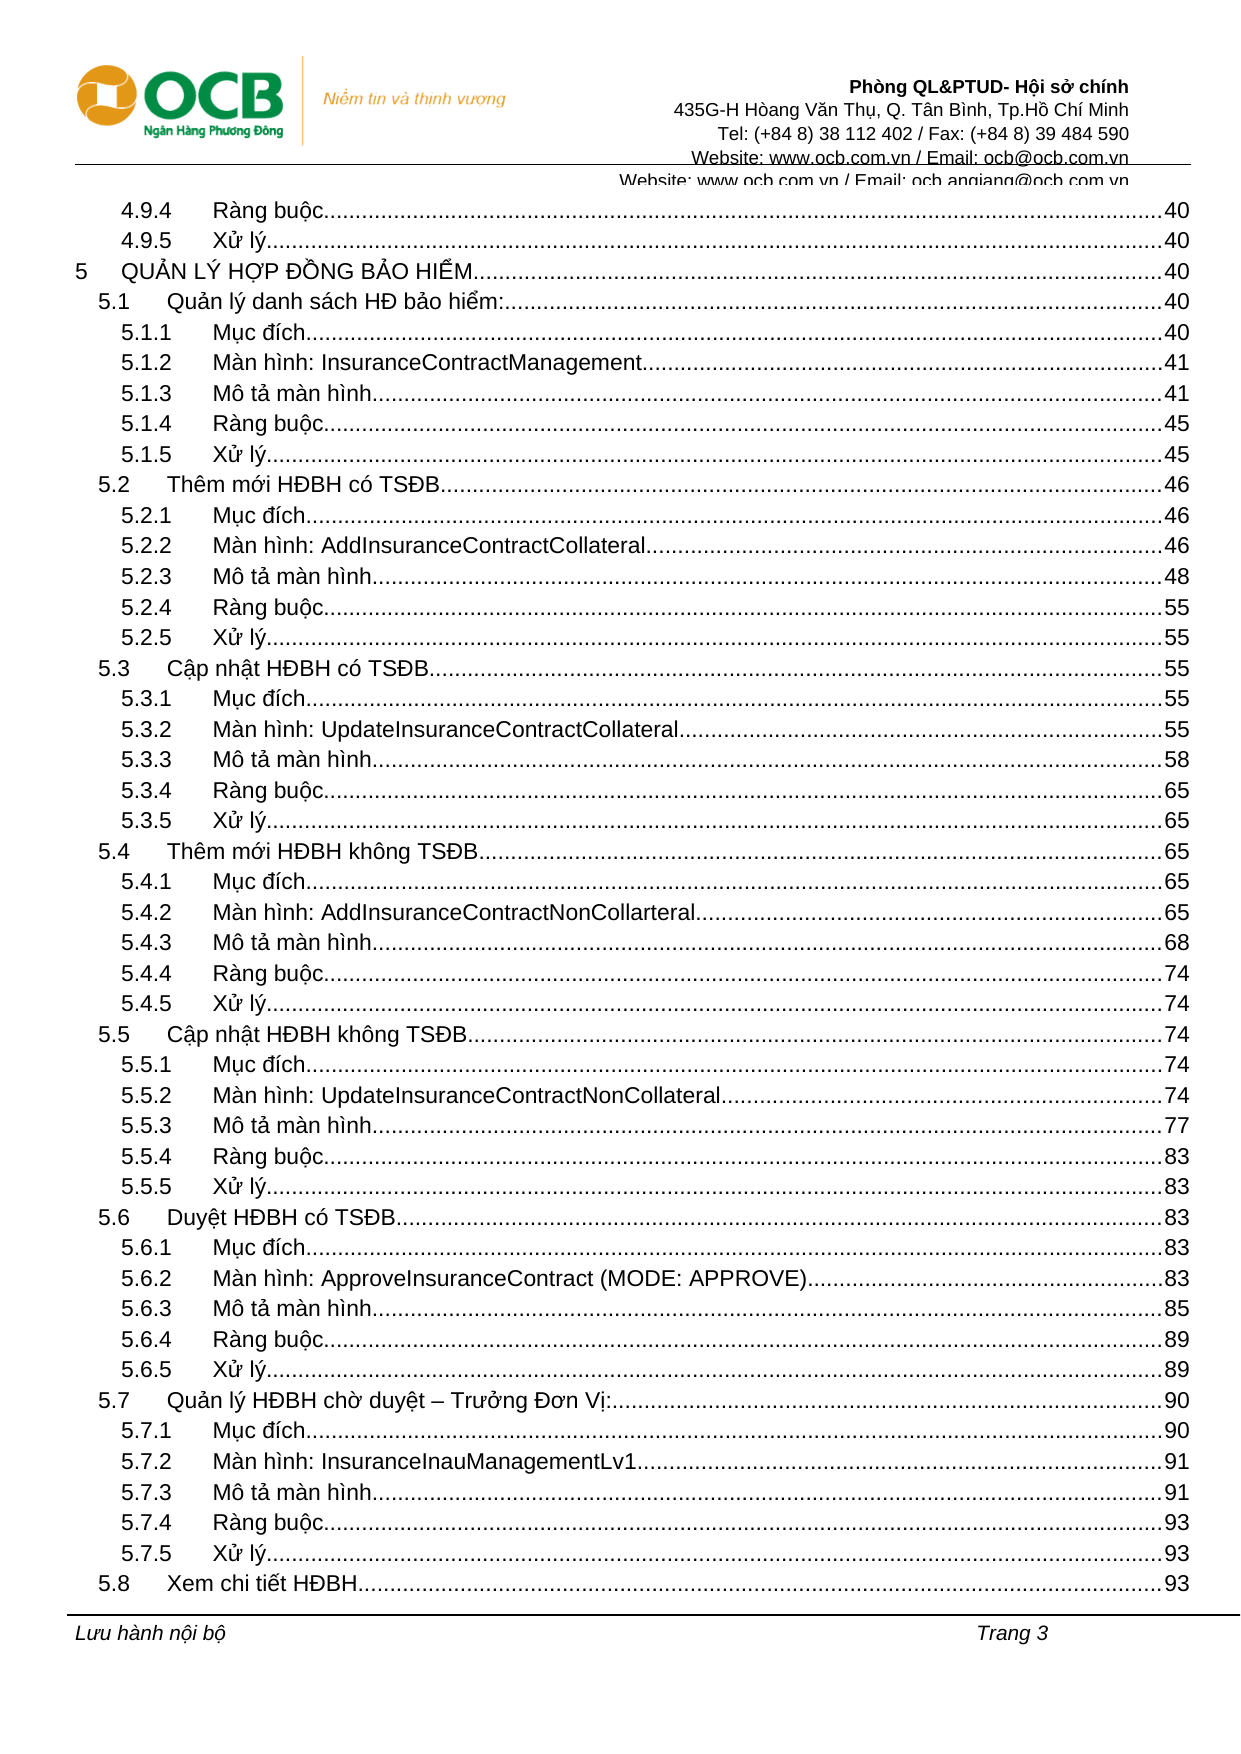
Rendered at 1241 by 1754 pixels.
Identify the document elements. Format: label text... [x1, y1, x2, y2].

text 5.2 Thêm mới HĐBH có TSĐB 46 [98, 471, 1191, 498]
text 5.2.1 Mục đích 46 [121, 502, 1191, 528]
text 5.6.1 Mục đích 83 [121, 1234, 1191, 1261]
text 5.6.5 Xử lý 89 [121, 1356, 1191, 1383]
text 4.9.5 Xử lý 40 [121, 227, 1191, 253]
text 5.6.3 Mô tả màn hình 85 [121, 1295, 1191, 1322]
text 5.6 Duyệt HĐBH có TSĐB 83 [98, 1204, 1191, 1230]
text 5.3.5 Xử lý 65 [121, 807, 1191, 833]
text 5.7.5 Xử lý 93 [121, 1539, 1191, 1566]
text 5.3.4 Ràng buộc 65 [121, 777, 1191, 803]
text 5.4.4 Ràng buộc 74 [121, 960, 1191, 986]
text 5.3.2 Màn hình: UpdateInsuranceContractCollateral 55 [121, 716, 1191, 742]
text 5.1.2 Màn hình: InsuranceContractManagement 41 [121, 349, 1191, 376]
text 5.3 Cập nhật HĐBH có TSĐB 55 [98, 654, 1191, 681]
text 5.2.3 Mô tả màn hình 48 [121, 563, 1191, 589]
text 5.5.4 Ràng buộc 83 [121, 1143, 1191, 1169]
text 5.3.1 Mục đích 55 [121, 685, 1191, 711]
text 5.2.2 Màn hình: AddInsuranceContractCollateral 46 [121, 532, 1191, 559]
text 5.1.4 Ràng buộc 45 [121, 410, 1191, 437]
text 5.8 Xem chi tiết HĐBH 93 [98, 1570, 1191, 1596]
text 5.4.1 Mục đích 65 [121, 868, 1191, 894]
text 5 QUẢN LÝ HỢP ĐỒNG BẢO HIỂM 40 [75, 258, 1191, 284]
text 5.4 Thêm mới HĐBH không TSĐB 65 [98, 838, 1191, 864]
text 5.1.3 Mô tả màn hình 41 [121, 380, 1191, 406]
text 5.7.3 Mô tả màn hình 91 [121, 1478, 1191, 1505]
text 5.2.5 Xử lý 55 [121, 624, 1191, 650]
text 5.6.4 Ràng buộc 89 [121, 1326, 1191, 1352]
text 5.7.2 Màn hình: InsuranceInauManagementLv1 91 [121, 1448, 1191, 1474]
text 5.7 Quản lý HĐBH chờ duyệt – Trưởng Đơn Vị: 90 [98, 1387, 1191, 1413]
text 5.2.4 Ràng buộc 55 [121, 593, 1191, 620]
text 5.5.2 Màn hình: UpdateInsuranceContractNonCollateral 74 [121, 1082, 1191, 1108]
text 5.7.4 Ràng buộc 93 [121, 1509, 1191, 1535]
text 5.7.1 Mục đích 90 [121, 1417, 1191, 1444]
text 5.3.3 Mô tả màn hình 58 [121, 746, 1191, 772]
text 5.5 Cập nhật HĐBH không TSĐB 74 [98, 1021, 1191, 1047]
text 4.9.4 Ràng buộc 40 [121, 197, 1191, 223]
text 5.5.1 Mục đích 74 [121, 1051, 1191, 1078]
text 5.4.3 Mô tả màn hình 68 [121, 929, 1191, 956]
text 5.6.2 Màn hình: ApproveInsuranceContract (MODE: APPROVE) 83 [121, 1265, 1191, 1291]
text 5.5.3 Mô tả màn hình 77 [121, 1112, 1191, 1139]
picture [67, 56, 537, 146]
text 5.1.1 Mục đích 40 [121, 319, 1191, 345]
text 5.5.5 Xử lý 83 [121, 1173, 1191, 1200]
text 5.4.2 Màn hình: AddInsuranceContractNonCollarteral 65 [121, 899, 1191, 925]
text 5.1 Quản lý danh sách HĐ bảo hiểm: 40 [98, 288, 1191, 314]
text 5.4.5 Xử lý 74 [121, 990, 1191, 1017]
text 5.1.5 Xử lý 45 [121, 441, 1191, 467]
